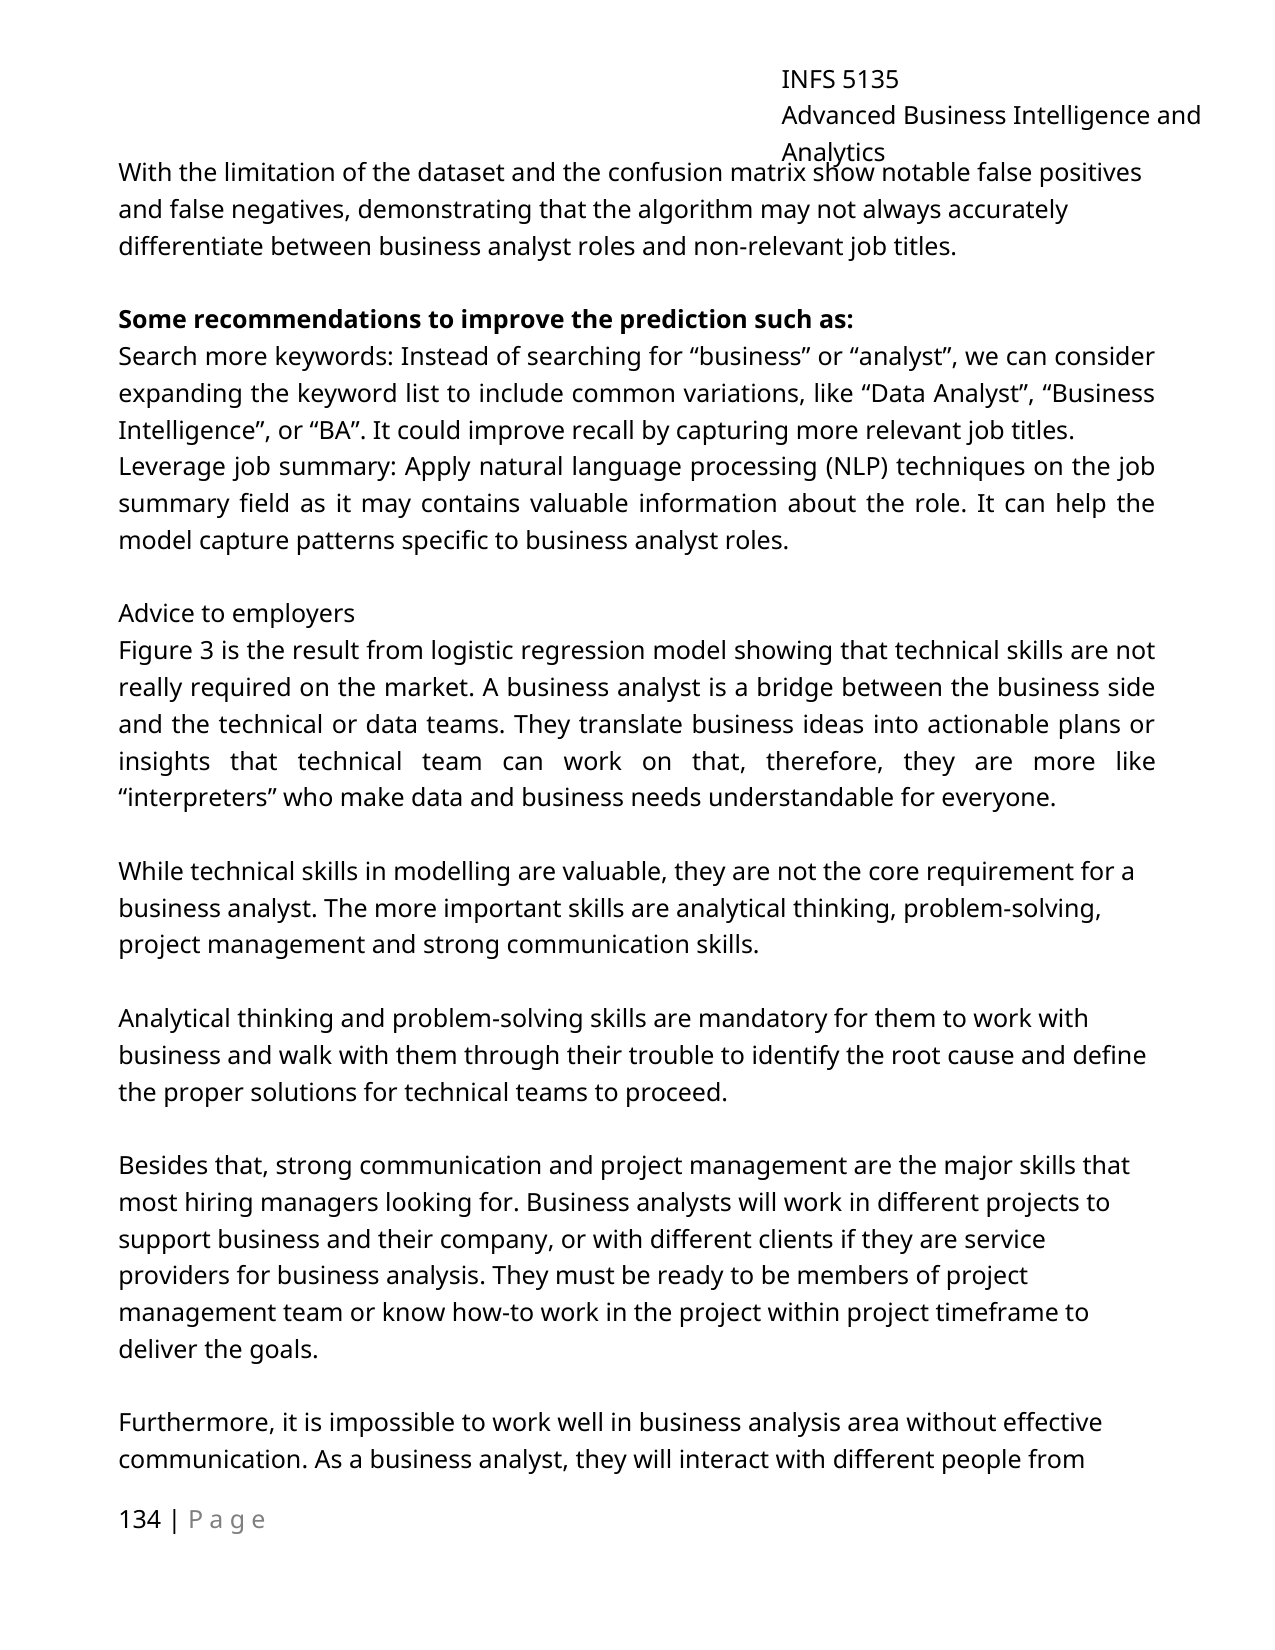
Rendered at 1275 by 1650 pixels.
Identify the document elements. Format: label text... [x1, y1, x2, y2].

text Figure 3 is the result from logistic regression model showing that technical skills are not really required on the market. A business analyst is a bridge between the business side and the technical or data teams. They translate business ideas into actionable plans or insights that technical team can work on that, therefore, they are more like “interpreters” who make data and business needs understandable for everyone. [118, 633, 1157, 814]
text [118, 1405, 1157, 1476]
text Some recommendations to improve the prediction such as: [118, 302, 1157, 336]
text While technical skills in modelling are valuable, they are not the core requirement for a business analyst. The more important skills are analytical thinking, problem-solving, project management and strong communication skills. [118, 853, 1157, 961]
text Leverage job summary: Apply natural language processing (NLP) techniques on the job summary field as it may contains valuable information about the role. It can help the model capture patterns specific to business analyst roles. [118, 449, 1157, 557]
text Search more keywords: Instead of searching for “business” or “analyst”, we can consider expanding the keyword list to include common variations, like “Data Analyst”, “Business Intelligence”, or “BA”. It could improve recall by capturing more relevant job titles. [118, 339, 1157, 446]
text Besides that, strong communication and project management are the major skills that most hiring managers looking for. Business analysts will work in different projects to support business and their company, or with different clients if they are service providers for business analysis. They must be ready to be members of project management team or know how-to work in the project within project timeframe to deliver the goals. [118, 1148, 1157, 1366]
text Advice to employers [118, 596, 1157, 630]
text Analytical thinking and problem-solving skills are mandatory for them to work with business and walk with them through their trouble to identify the root cause and define the proper solutions for technical teams to proceed. [118, 1001, 1157, 1108]
text With the limitation of the dataset and the confusion matrix show notable false positives and false negatives, demonstrating that the algorithm may not always accurately differentiate between business analyst roles and non-relevant job titles. [118, 155, 1157, 262]
